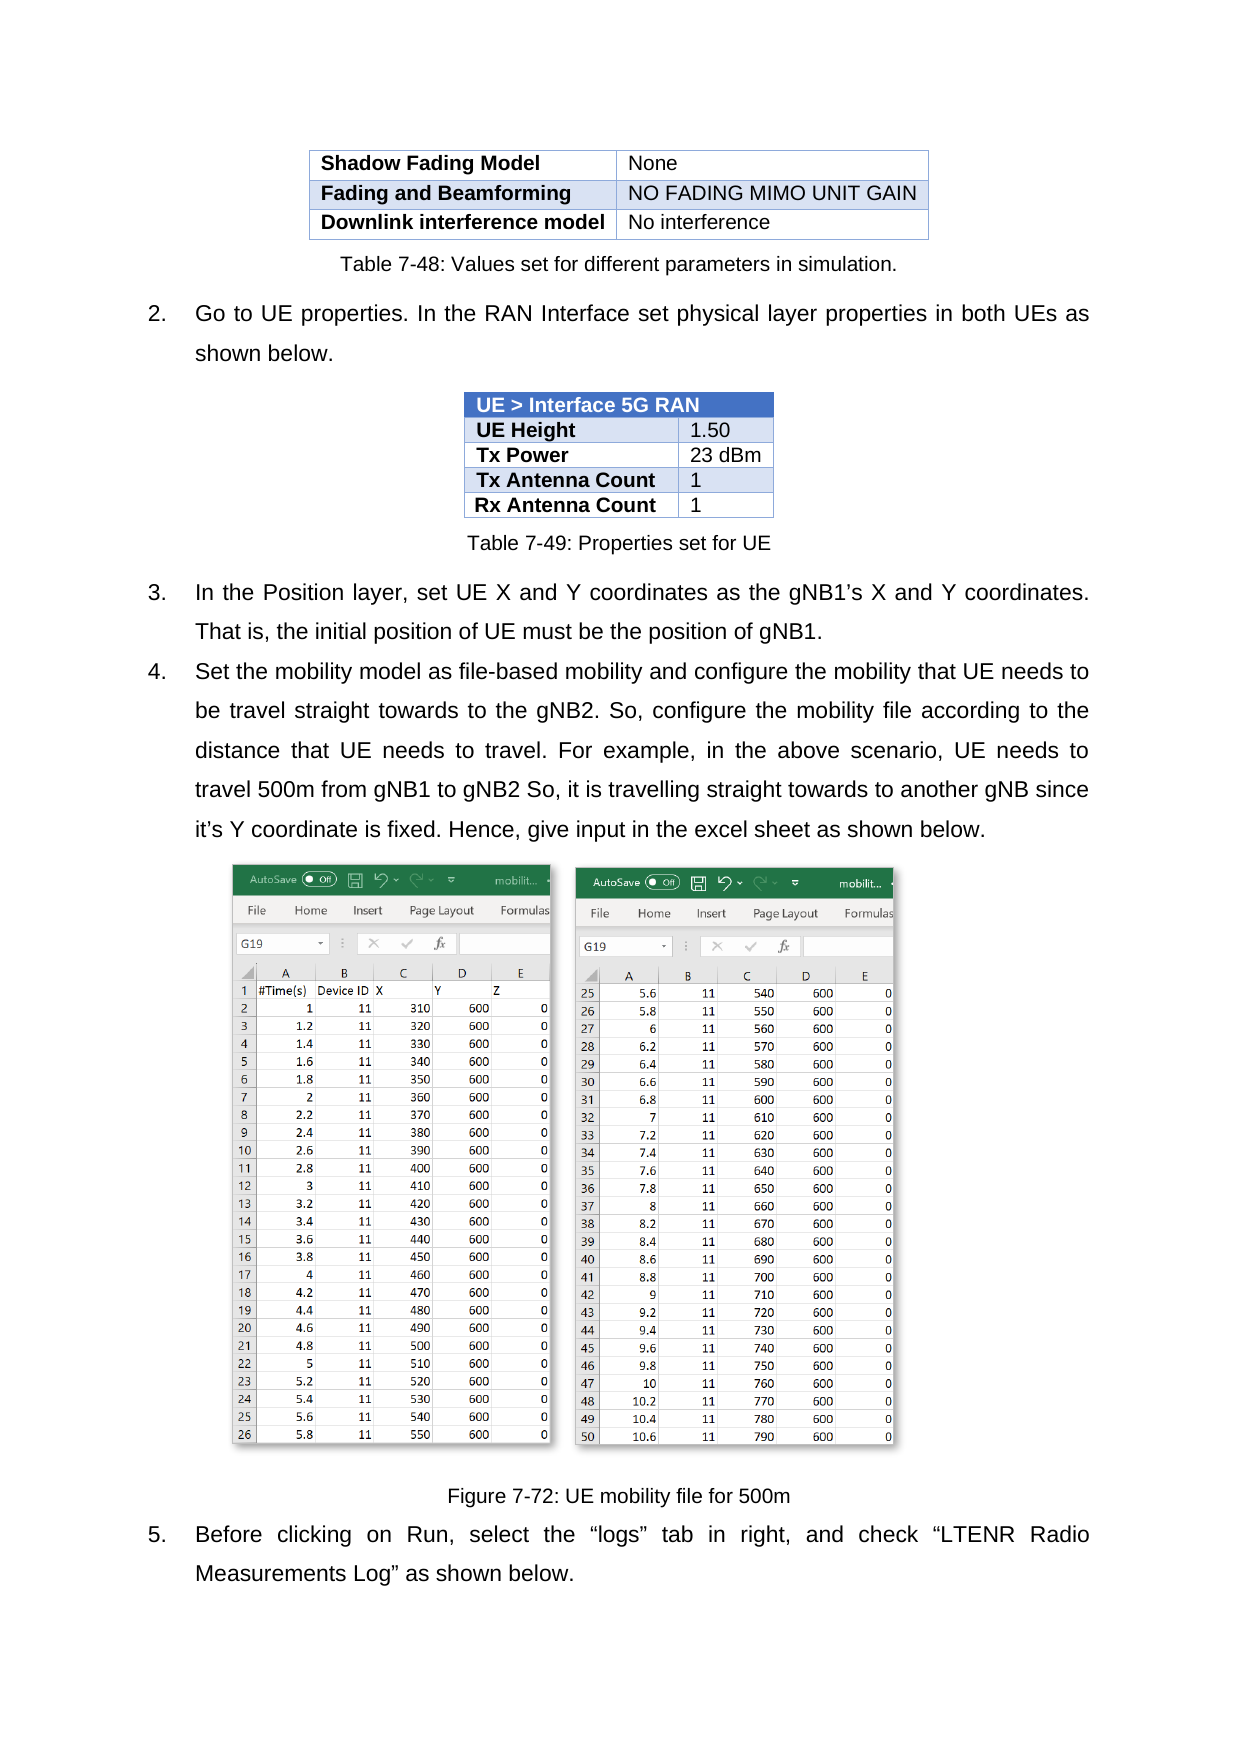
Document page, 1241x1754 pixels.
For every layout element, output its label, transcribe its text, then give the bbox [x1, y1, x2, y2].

table_cell No interference [617, 210, 928, 238]
table_cell 23 dBm [679, 443, 773, 467]
text Before clicking on Run, select the “logs” tab in right, and check “LTENR Radio Measurements Log” as shown below. [148, 1521, 1090, 1586]
picture [576, 868, 893, 1444]
table_cell NO FADING MIMO UNIT GAIN [617, 181, 928, 209]
table_cell Downlink interference model [310, 210, 616, 238]
table_cell None [617, 151, 928, 179]
table_cell Tx Antenna Count [465, 468, 678, 492]
table_cell UE Height [465, 418, 678, 442]
table_cell Fading and Beamforming [310, 181, 616, 209]
text In the Position layer, set UE X and Y coordinates as the gNB1’s X and Y coordinates. That is, the initial position of UE must be the position of gNB1. [148, 579, 1090, 645]
table_cell 1 [679, 493, 773, 517]
table_header UE > Interface 5G RAN [465, 393, 773, 417]
text Set the mobility model as file-based mobility and configure the mobility that UE needs to be travel straight towards to the gNB2. So, configure the mobility file according to the distance that UE needs to travel. For example, in the above scenario, UE needs to travel 500m from gNB1 to gNB2 So, it is travelling straight towards to another gNB since it’s Y coordinate is fixed. Hence, give input in the excel sheet as shown below. [148, 658, 1090, 842]
table_cell Rx Antenna Count [465, 493, 678, 517]
text Go to UE properties. In the RAN Interface set physical layer properties in both UEs as shown below. [148, 300, 1090, 366]
table_cell Tx Power [465, 443, 678, 467]
picture [233, 865, 550, 1443]
table_cell 1 [679, 468, 773, 492]
table_cell Shadow Fading Model [310, 151, 616, 179]
table_cell 1.50 [679, 418, 773, 442]
